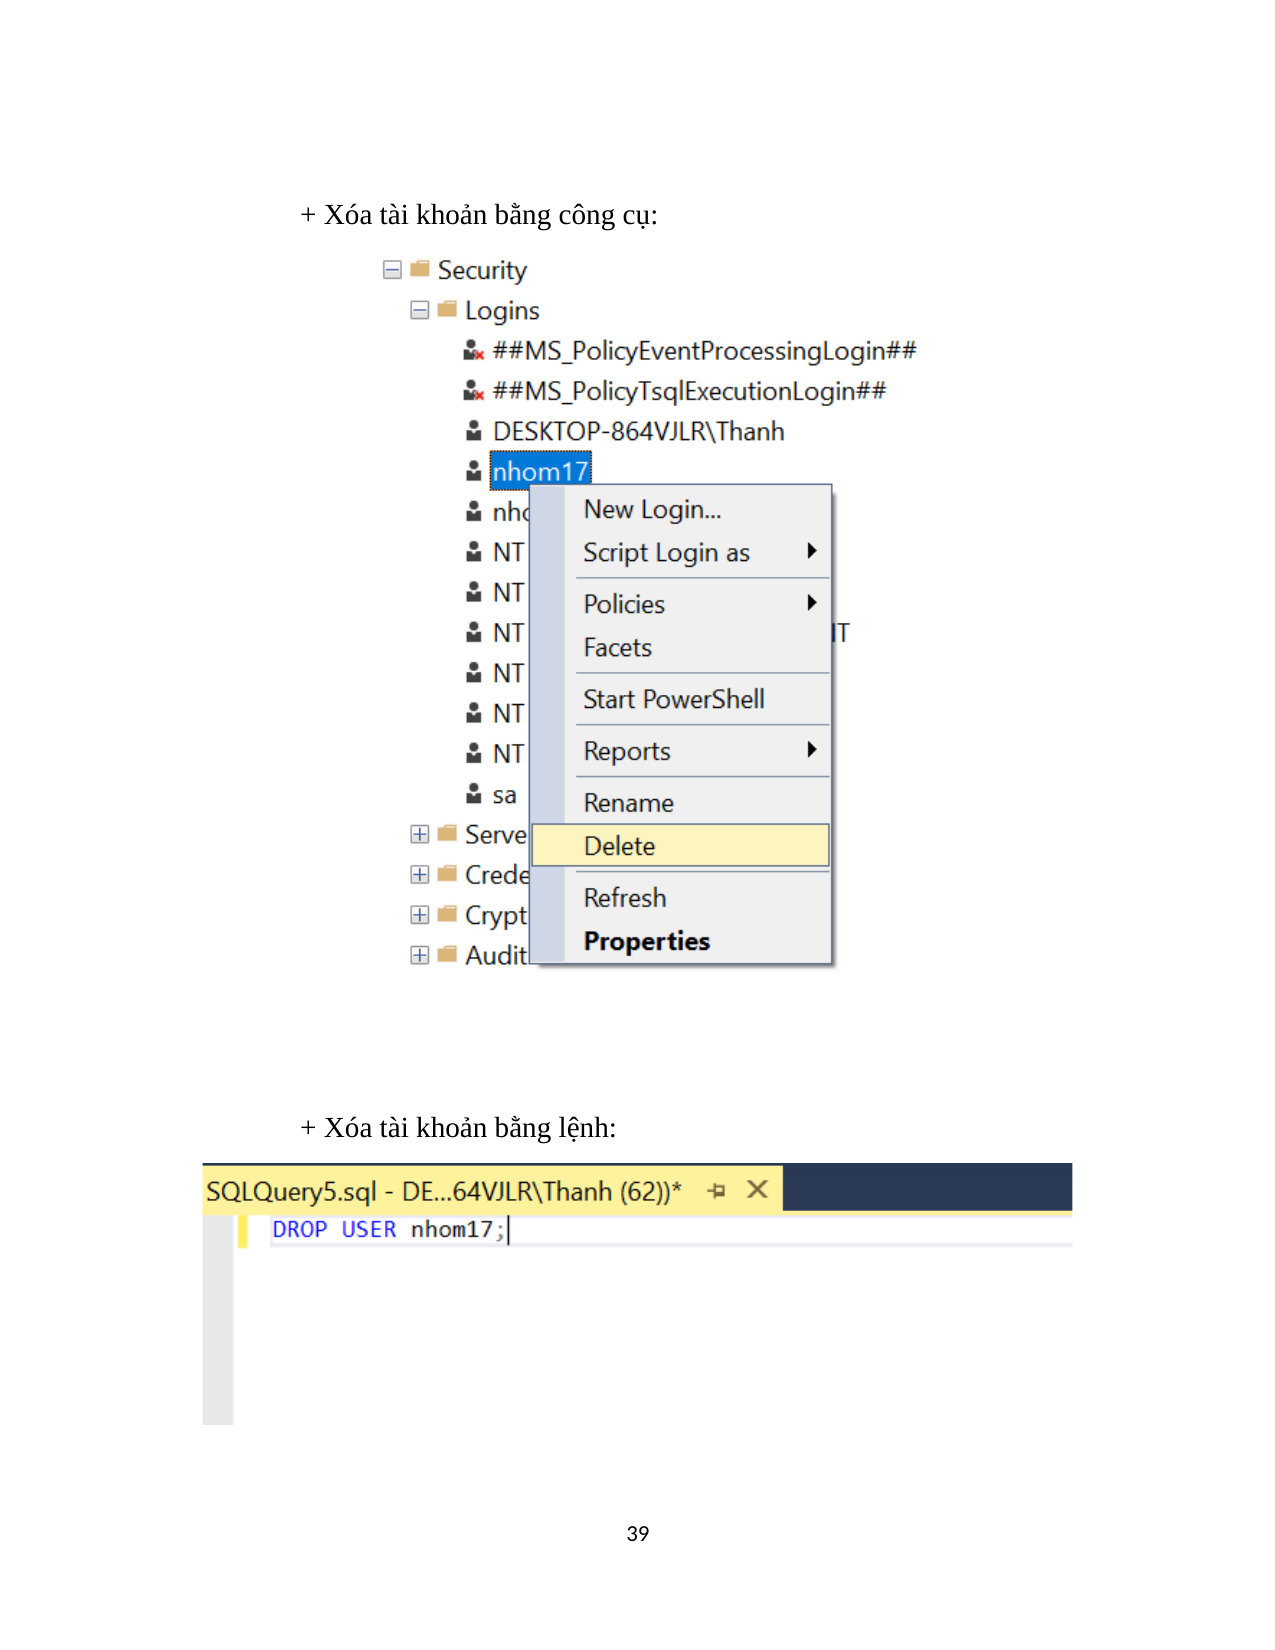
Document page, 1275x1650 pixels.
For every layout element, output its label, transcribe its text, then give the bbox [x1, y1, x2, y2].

picture [366, 249, 984, 982]
picture [202, 1163, 1073, 1425]
text + Xóa tài khoản bằng lệnh: [225, 1110, 1125, 1144]
text + Xóa tài khoản bằng công cụ: [225, 197, 1125, 230]
